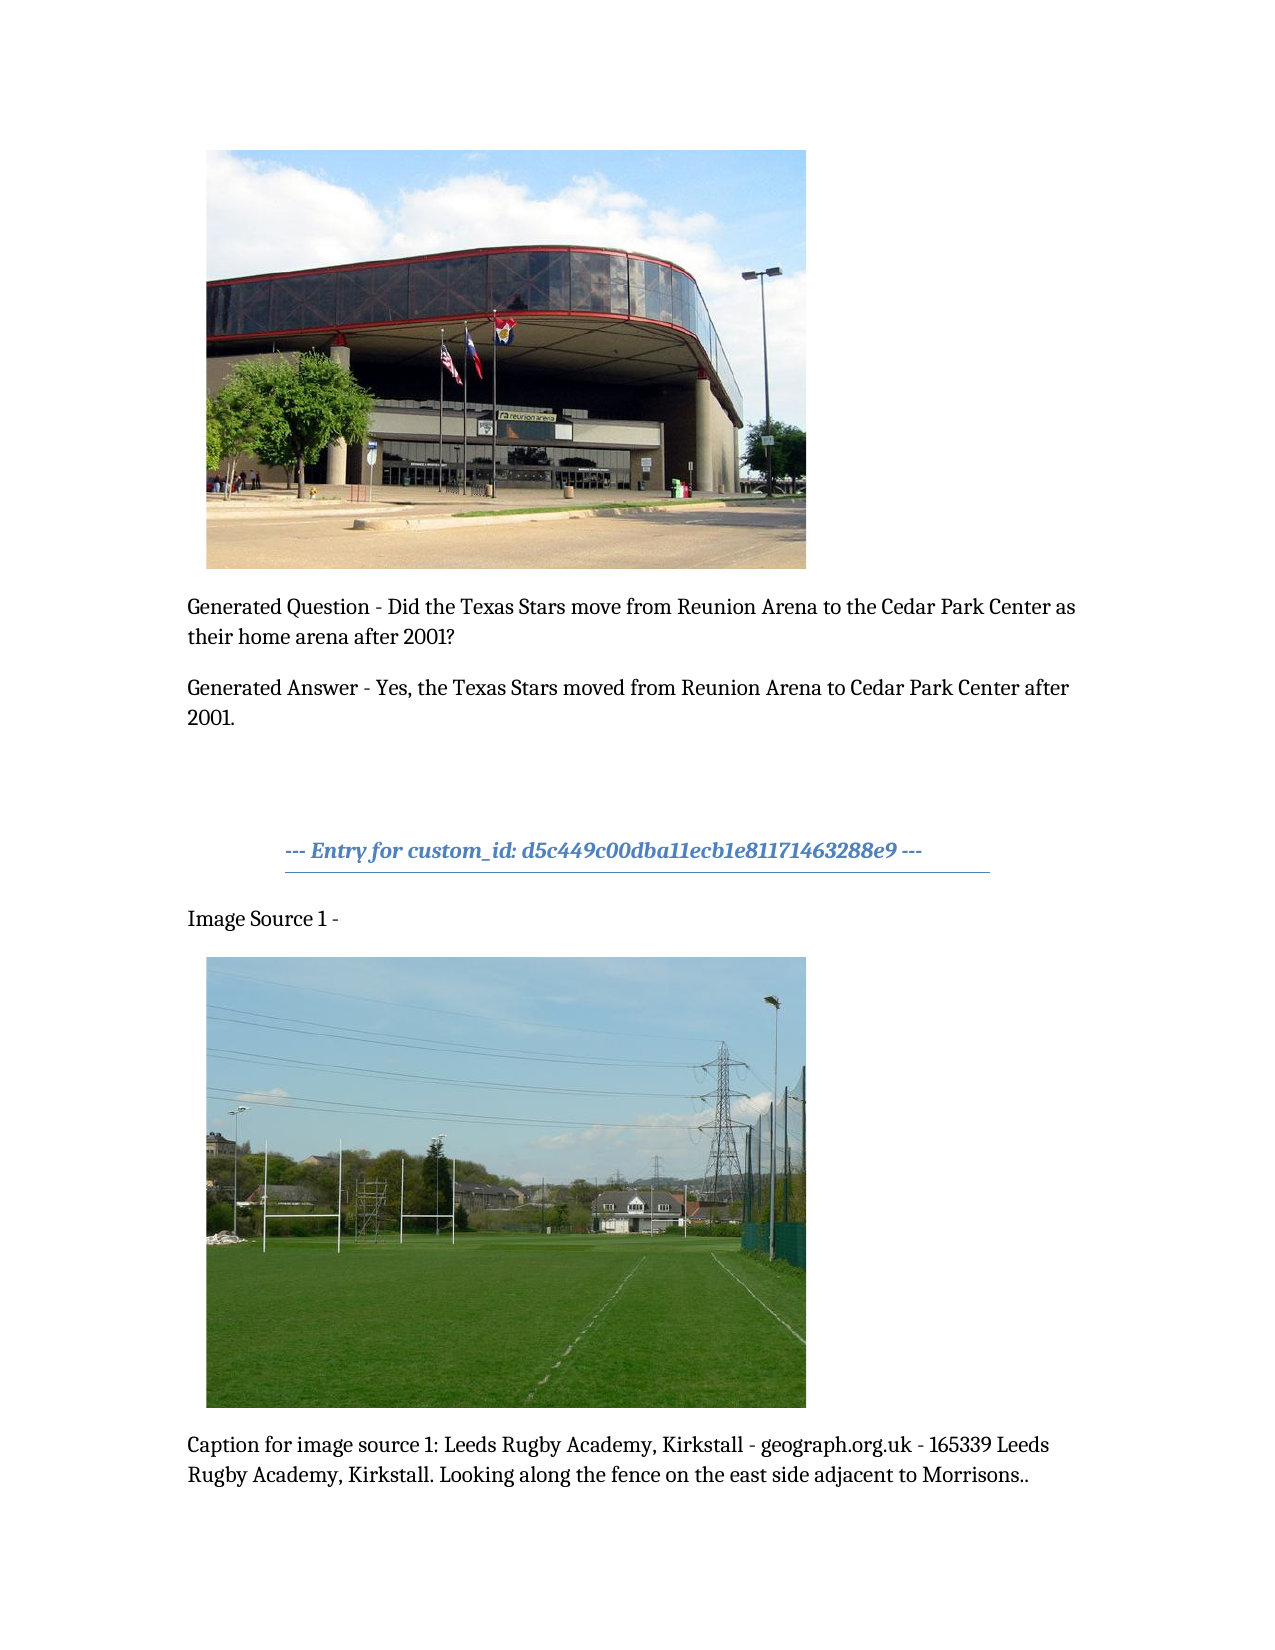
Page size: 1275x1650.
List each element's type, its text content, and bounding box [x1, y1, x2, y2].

text Generated Answer - Yes, the Texas Stars moved from Reunion Arena to Cedar Park Center after 2001. [187, 675, 1087, 732]
picture [206, 150, 807, 569]
picture [206, 957, 807, 1408]
text Caption for image source 1: Leeds Rugby Academy, Kirkstall - geograph.org.uk - 165339 Leeds Rugby Academy, Kirkstall. Looking along the fence on the east side adjacent to Morrisons.. [187, 1432, 1087, 1488]
text Image Source 1 - [187, 906, 1087, 933]
text Generated Question - Did the Texas Stars move from Reunion Arena to the Cedar Park Center as their home arena after 2001? [187, 594, 1087, 650]
text --- Entry for custom_id: d5c449c00dba11ecb1e81171463288e9 --- [285, 837, 990, 872]
